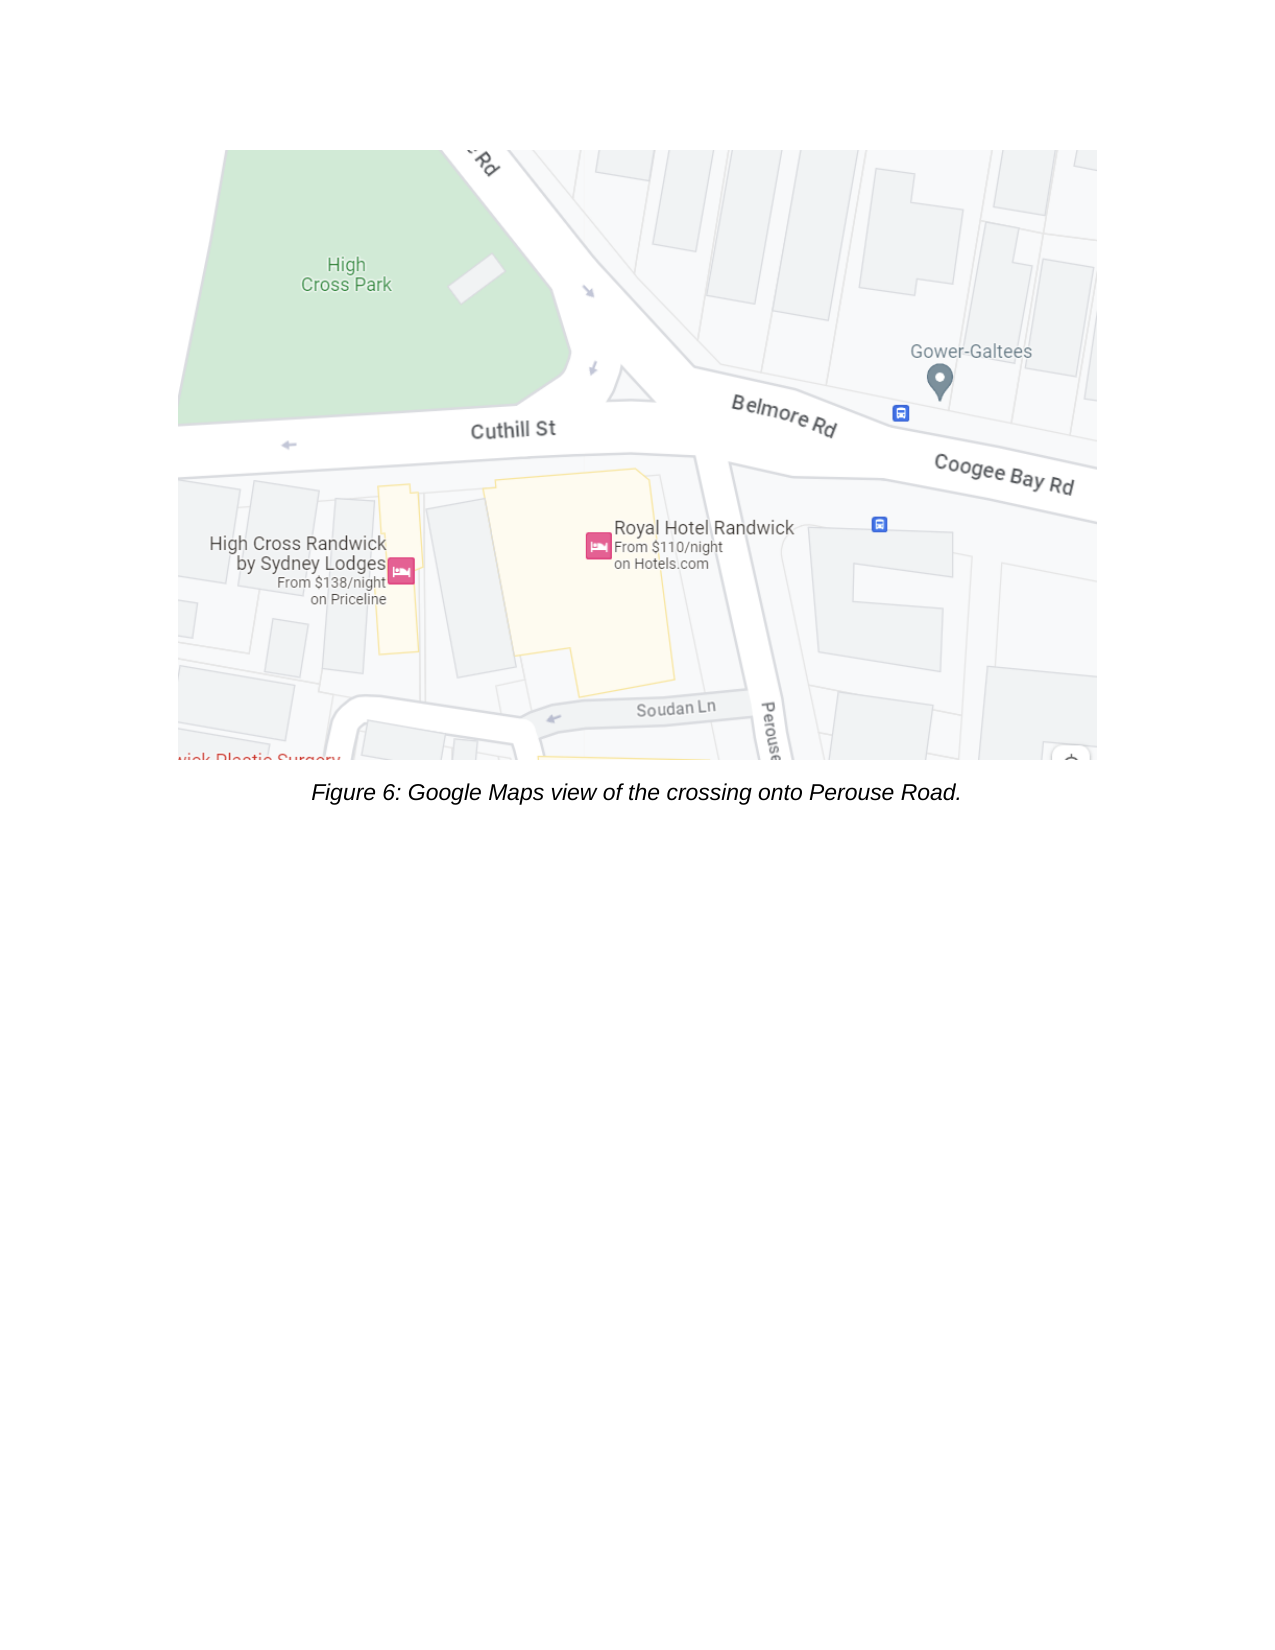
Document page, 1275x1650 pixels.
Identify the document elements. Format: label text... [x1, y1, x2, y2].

picture [178, 150, 1097, 760]
text Figure 6: Google Maps view of the crossing onto Perouse Road. [150, 779, 1125, 805]
